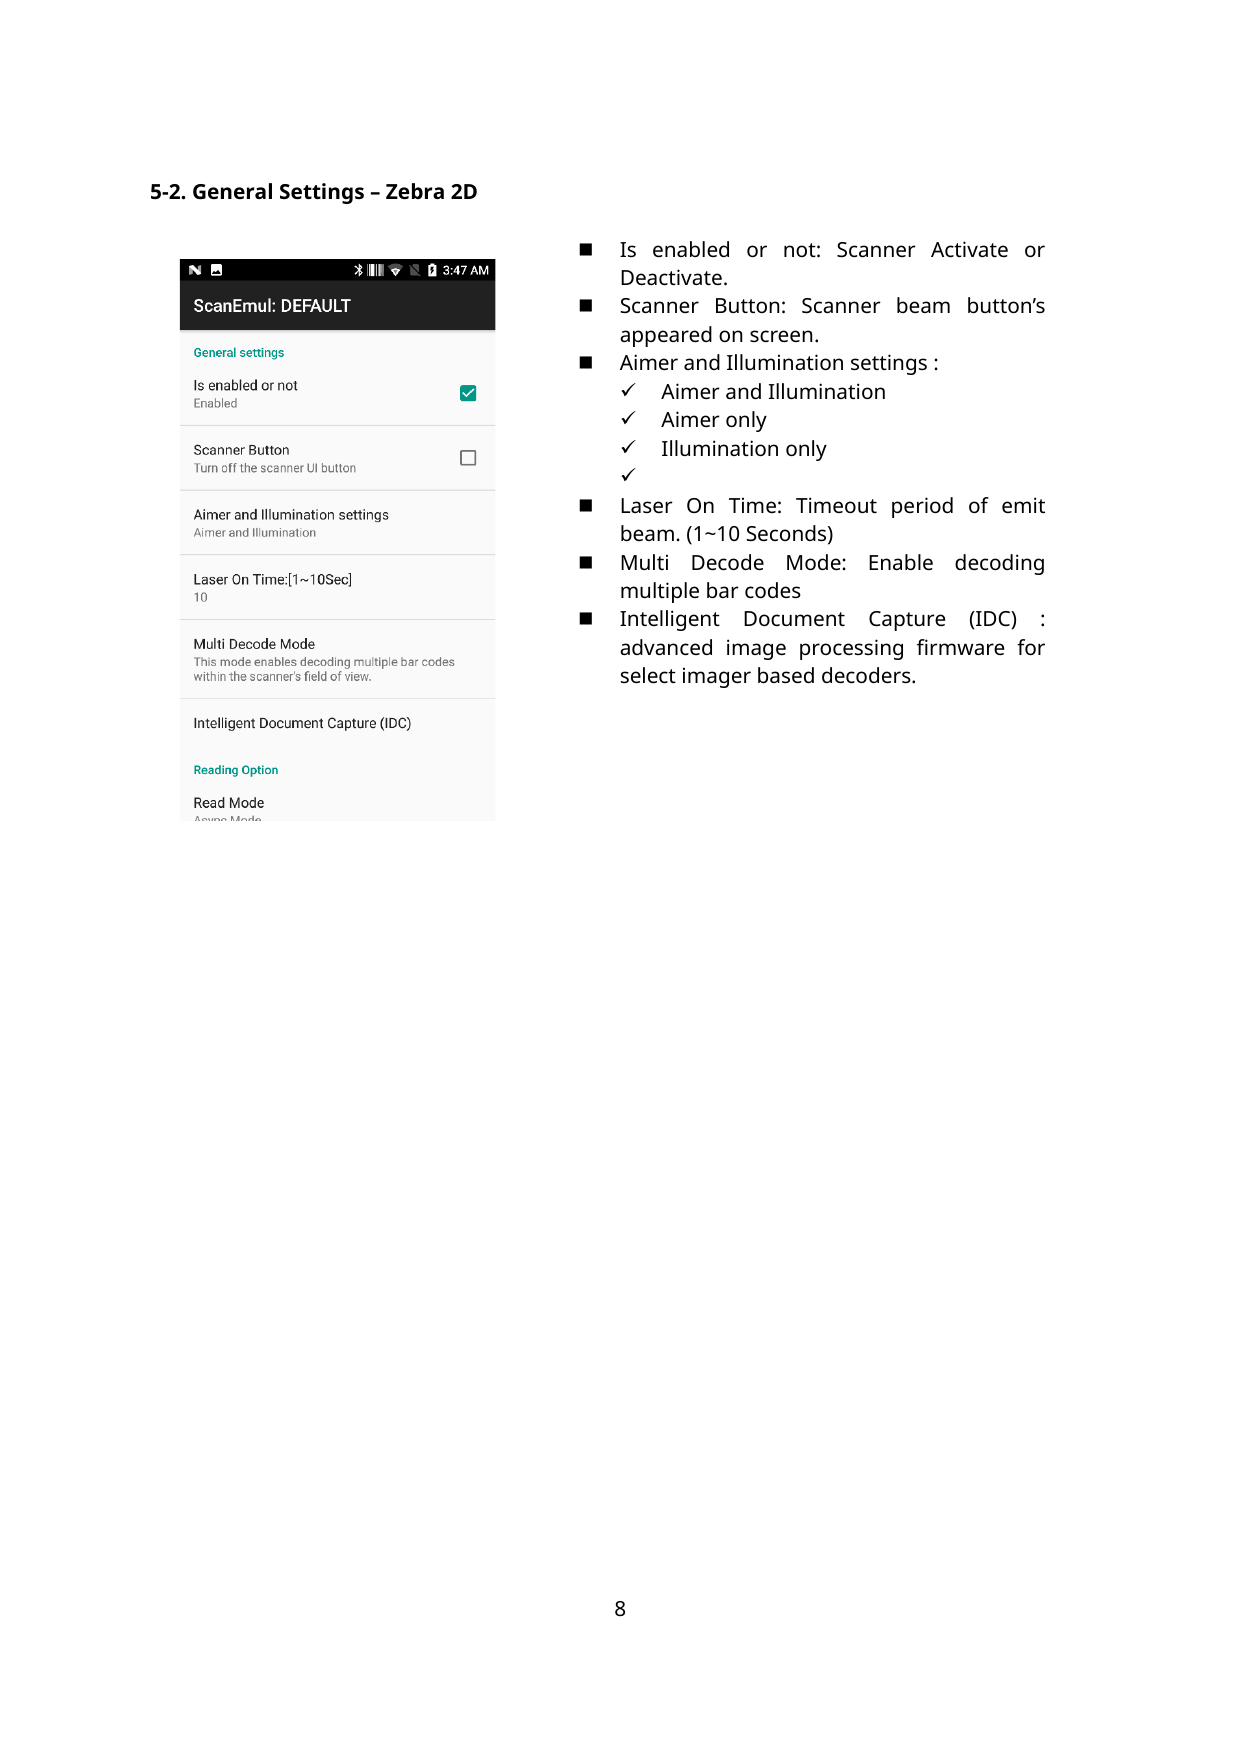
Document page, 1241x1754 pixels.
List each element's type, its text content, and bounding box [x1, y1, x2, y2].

subtitle 5-2. General Settings – Zebra 2D [150, 177, 1090, 206]
table_header [150, 235, 525, 825]
table_header Is enabled or not: Scanner Activate or Deactivate. Scanner Button: Scanner beam button’s appeared on screen. Aimer and Illumination settings : Aimer and Illumination Aimer only Illumination only Laser On Time: Timeout period of emit beam. (1~10 Seconds) Multi Decode Mode: Enable decoding multiple bar codes Intelligent Document Capture (IDC) : advanced image processing firmware for select imager based decoders. [525, 235, 1057, 825]
picture [179, 259, 496, 821]
